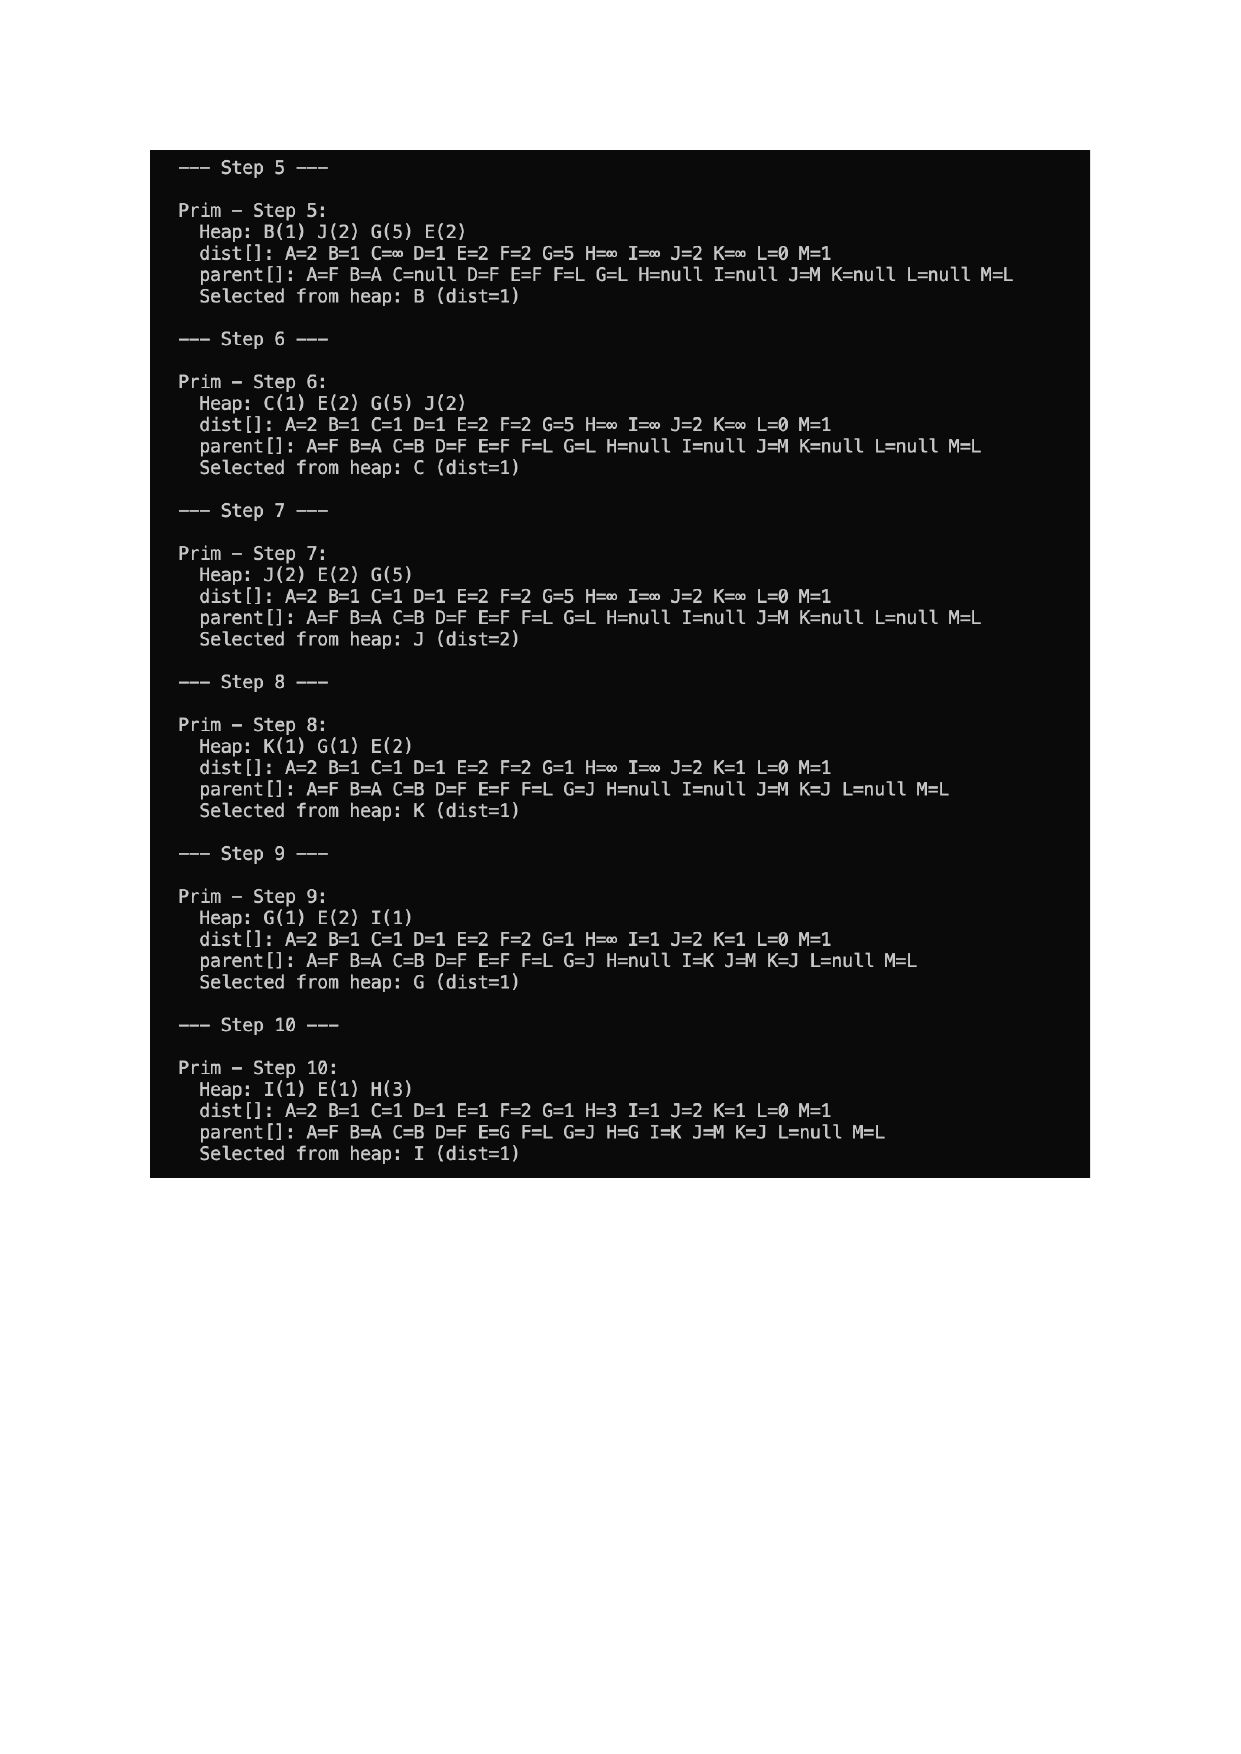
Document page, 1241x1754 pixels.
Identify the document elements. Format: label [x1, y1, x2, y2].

picture [150, 150, 1091, 1178]
